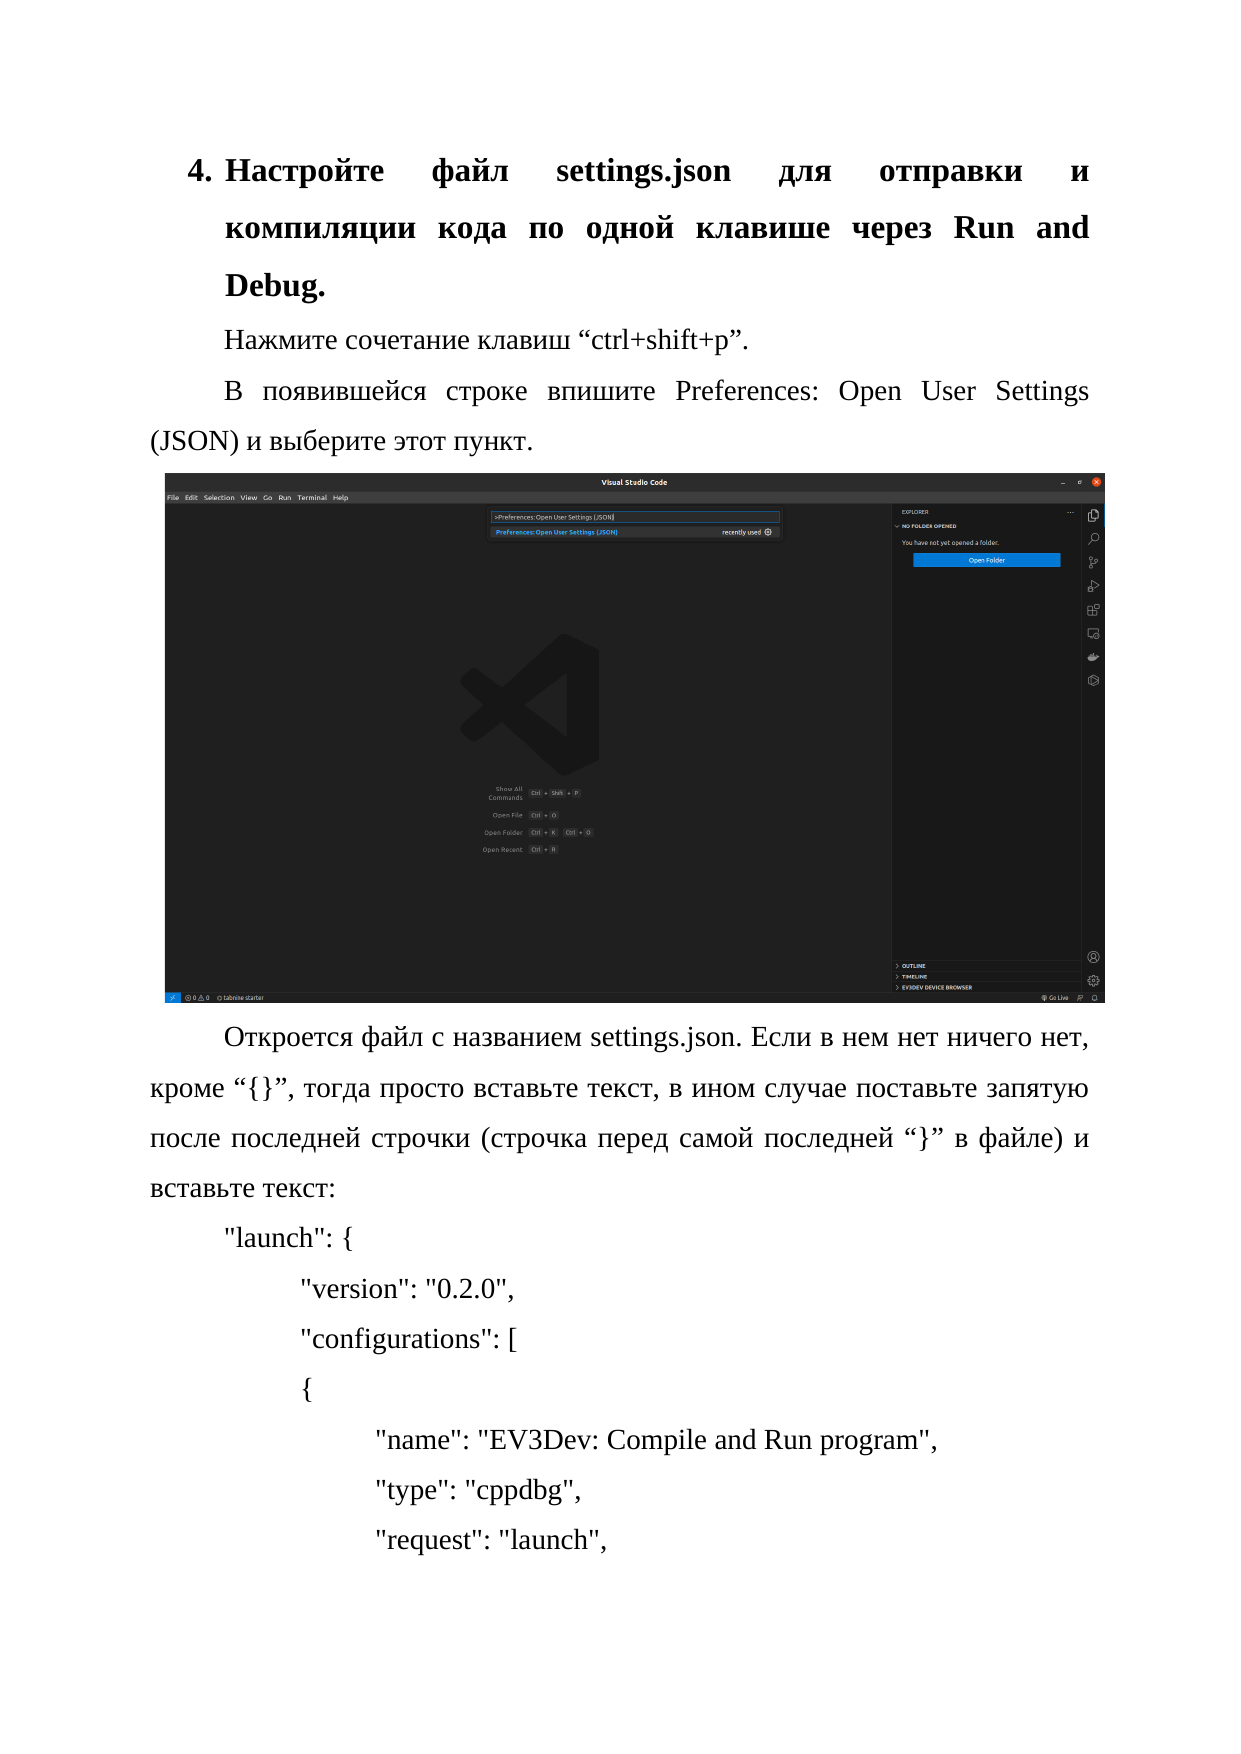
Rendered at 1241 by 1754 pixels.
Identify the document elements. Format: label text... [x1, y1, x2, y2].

text "configurations": [ [150, 1321, 1090, 1355]
text { [150, 1372, 1090, 1405]
text "launch": { [150, 1221, 1090, 1254]
text "request": "launch", [150, 1522, 1090, 1556]
text В появившейся строке впишите Preferences: Open User Settings (JSON) и выберите этот пункт. [150, 373, 1090, 457]
picture [164, 473, 1105, 1003]
text "type": "cppdbg", [150, 1472, 1090, 1506]
text "name": "EV3Dev: Compile and Run program", [150, 1422, 1090, 1455]
text Нажмите сочетание клавиш “ctrl+shift+p”. [150, 322, 1090, 356]
text "version": "0.2.0", [150, 1271, 1090, 1304]
subtitle Настройте файл settings.json для отправки и компиляции кода по одной клавише через Run and Debug. [187, 150, 1090, 303]
text Откроется файл с названием settings.json. Если в нем нет ничего нет, кроме “{}”, тогда просто вставьте текст, в ином случае поставьте запятую после последней строчки (строчка перед самой последней “}” в файле) и вставьте текст: [150, 1019, 1090, 1204]
